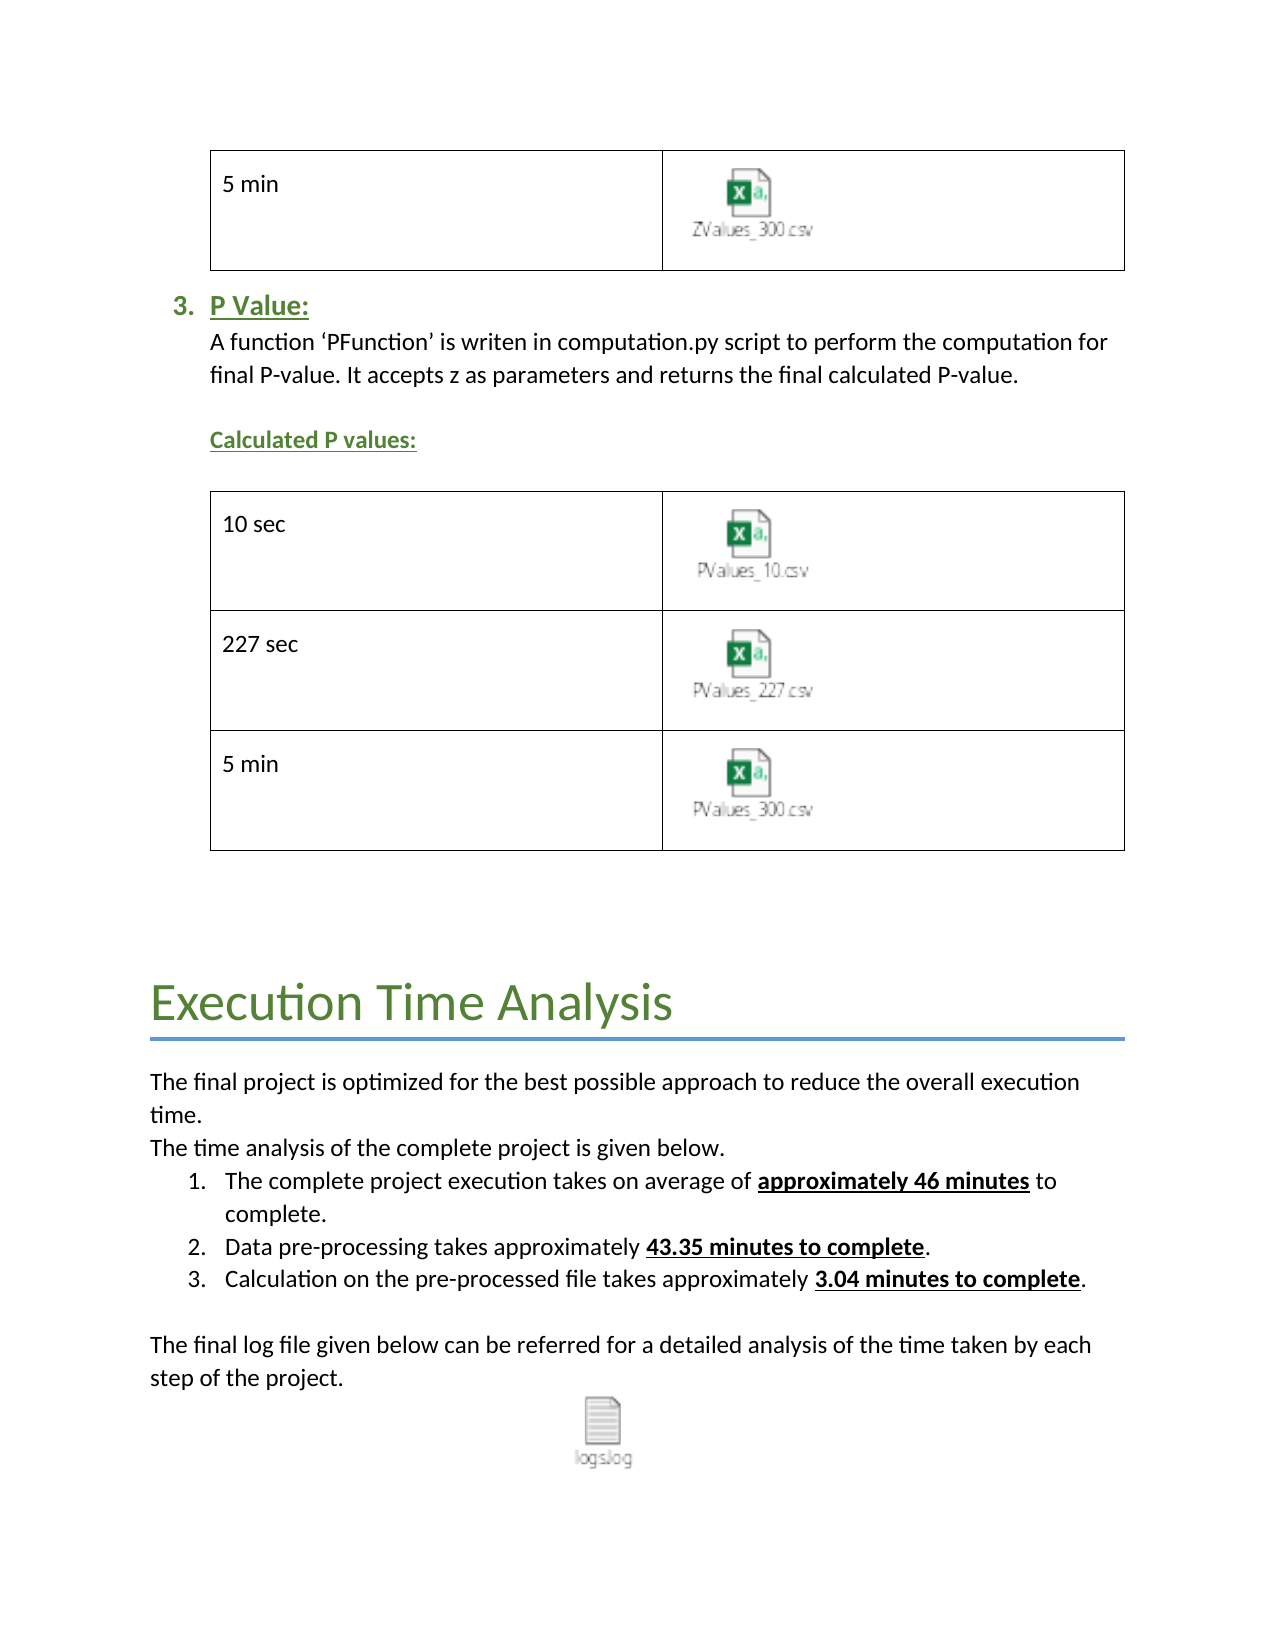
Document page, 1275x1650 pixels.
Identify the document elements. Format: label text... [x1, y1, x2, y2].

list The final log file given below can be referred for a detailed analysis of the time taken by each step of the project. [150, 1329, 1125, 1393]
list The complete project execution takes on average of approximately 46 minutes to complete. [187, 1165, 1125, 1228]
table_cell 5 min [211, 151, 662, 270]
table_header 10 sec [211, 492, 662, 610]
list The final project is optimized for the best possible approach to reduce the overall execution time. [150, 1066, 1125, 1129]
table_cell 5 min [211, 731, 662, 850]
subtitle Execution Time Analysis [150, 968, 1125, 1037]
table_header [663, 492, 1124, 610]
table_cell [663, 611, 1124, 730]
table_cell [663, 731, 1124, 850]
table_cell 227 sec [211, 611, 662, 730]
list P Value: [172, 287, 1125, 323]
list Calculation on the pre-processed file takes approximately 3.04 minutes to complete. [187, 1264, 1125, 1294]
list Calculated P values: [210, 425, 1125, 455]
list Data pre-processing takes approximately 43.35 minutes to complete. [187, 1231, 1125, 1261]
list The time analysis of the complete project is given below. [150, 1132, 1125, 1162]
list A function ‘PFunction’ is writen in computation.py script to perform the computation for final P-value. It accepts z as parameters and returns the final calculated P-value. [210, 326, 1125, 389]
table_cell [663, 151, 1124, 270]
